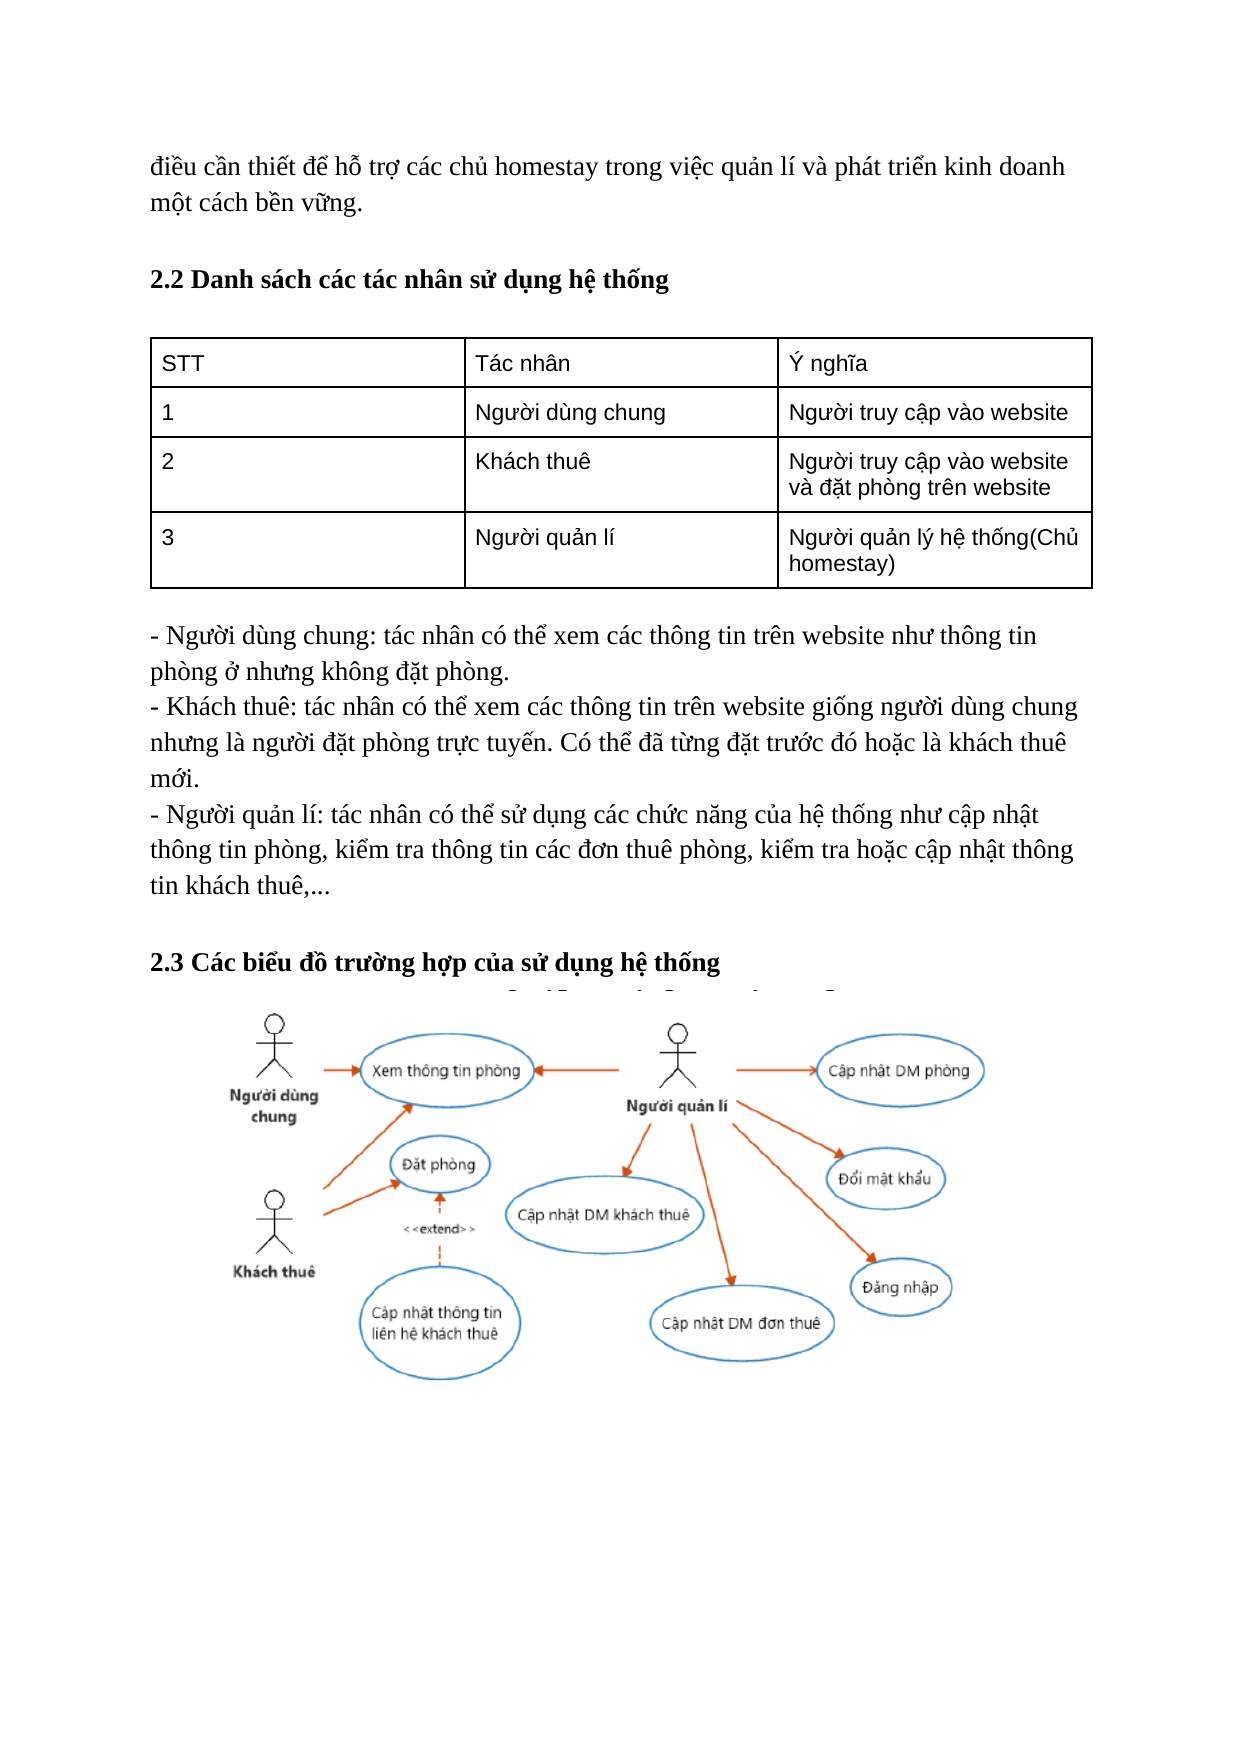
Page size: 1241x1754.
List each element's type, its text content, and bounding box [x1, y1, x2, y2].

text - Người dùng chung: tác nhân có thể xem các thông tin trên website như thông tin phòng ở nhưng không đặt phòng. [150, 619, 1090, 686]
text - Người quản lí: tác nhân có thể sử dụng các chức năng của hệ thống như cập nhật thông tin phòng, kiểm tra thông tin các đơn thuê phòng, kiểm tra hoặc cập nhật thông tin khách thuê,... [150, 798, 1090, 900]
table_cell Người quản lý hệ thống(Chủ homestay) [779, 513, 1091, 587]
subtitle 2.2 Danh sách các tác nhân sử dụng hệ thống [150, 263, 1090, 294]
picture [150, 990, 1091, 1395]
table_cell Người dùng chung [466, 388, 777, 436]
text - Khách thuê: tác nhân có thể xem các thông tin trên website giống người dùng chung nhưng là người đặt phòng trực tuyến. Có thể đã từng đặt trước đó hoặc là khách thuê mới. [150, 691, 1090, 793]
table_cell Khách thuê [466, 438, 777, 511]
table_cell Người truy cập vào website [779, 388, 1091, 436]
subtitle 2.3 Các biểu đồ trường hợp của sử dụng hệ thống [150, 947, 1090, 978]
table_cell Người quản lí [466, 513, 777, 587]
table_cell 1 [152, 388, 464, 436]
table_header Ý nghĩa [779, 339, 1091, 386]
table_header STT [152, 339, 464, 386]
table_cell 3 [152, 513, 464, 587]
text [150, 150, 1090, 217]
table_cell 2 [152, 438, 464, 511]
table_header Tác nhân [466, 339, 777, 386]
table_cell Người truy cập vào website và đặt phòng trên website [779, 438, 1091, 511]
